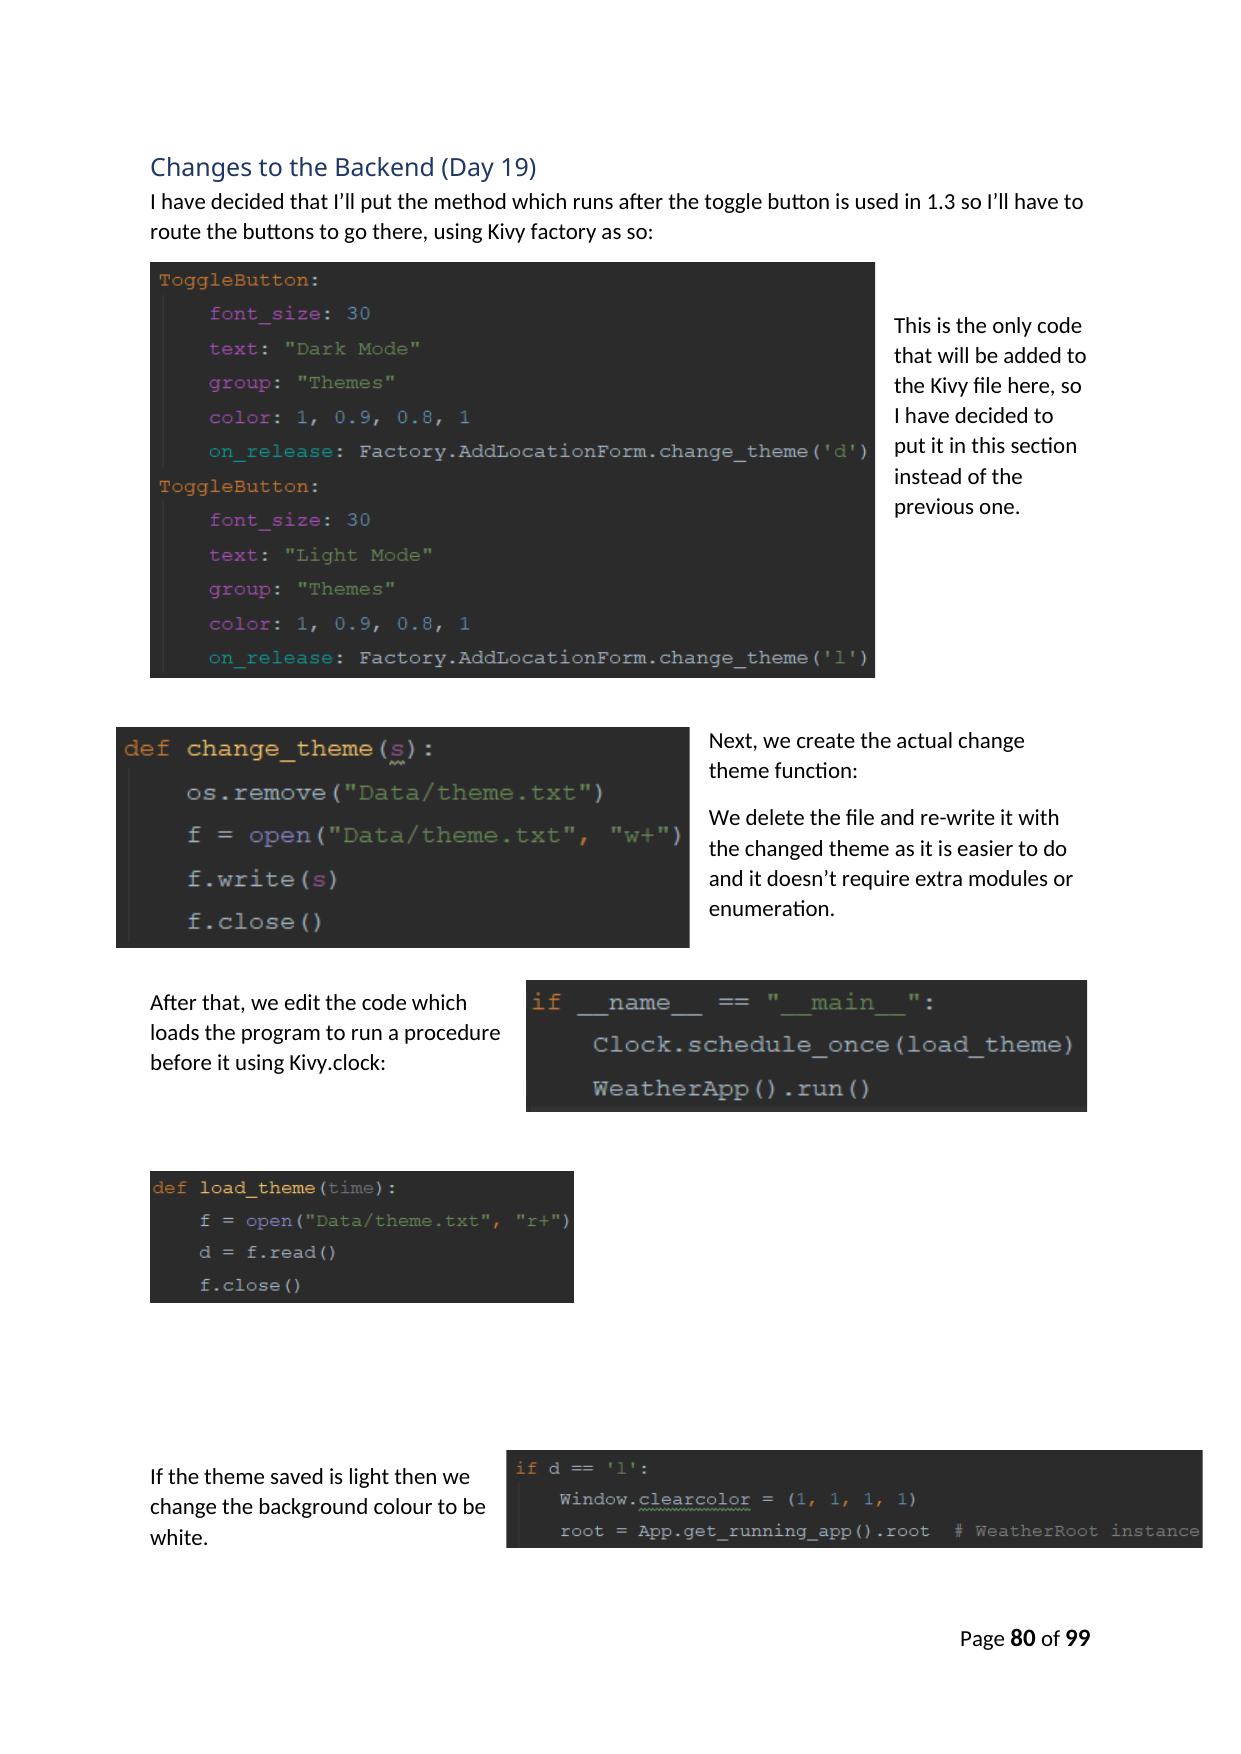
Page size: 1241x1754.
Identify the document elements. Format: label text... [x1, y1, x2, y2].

picture [150, 262, 875, 678]
text This is the only code that will be added to the Kivy file here, so I have decided to put it in this section instead of the previous one. [875, 311, 1090, 520]
subtitle Changes to the Backend (Day 19) [150, 150, 1090, 184]
text If the theme saved is light then we change the background colour to be white. [150, 1462, 1090, 1551]
text I have decided that I’ll put the method which runs after the toggle button is used in 1.3 so I’ll have to route the buttons to go there, using Kivy factory as so: [150, 187, 1090, 245]
picture [116, 727, 690, 948]
picture [150, 1171, 574, 1303]
text Next, we create the actual change theme function: [150, 726, 1090, 784]
picture [526, 980, 1088, 1112]
text We delete the file and re-write it with the changed theme as it is easier to do and it doesn’t require extra modules or enumeration. [690, 803, 1090, 922]
text After that, we edit the code which loads the program to run a procedure before it using Kivy.clock: [150, 988, 526, 1076]
picture [506, 1450, 1203, 1548]
text Then we create the procedure. It has to take time as a parameter so we can use Kivy.clock with it. The first lines of the procedure open the theme file and get the data from it so we know what theme is saved. [150, 1142, 1090, 1396]
